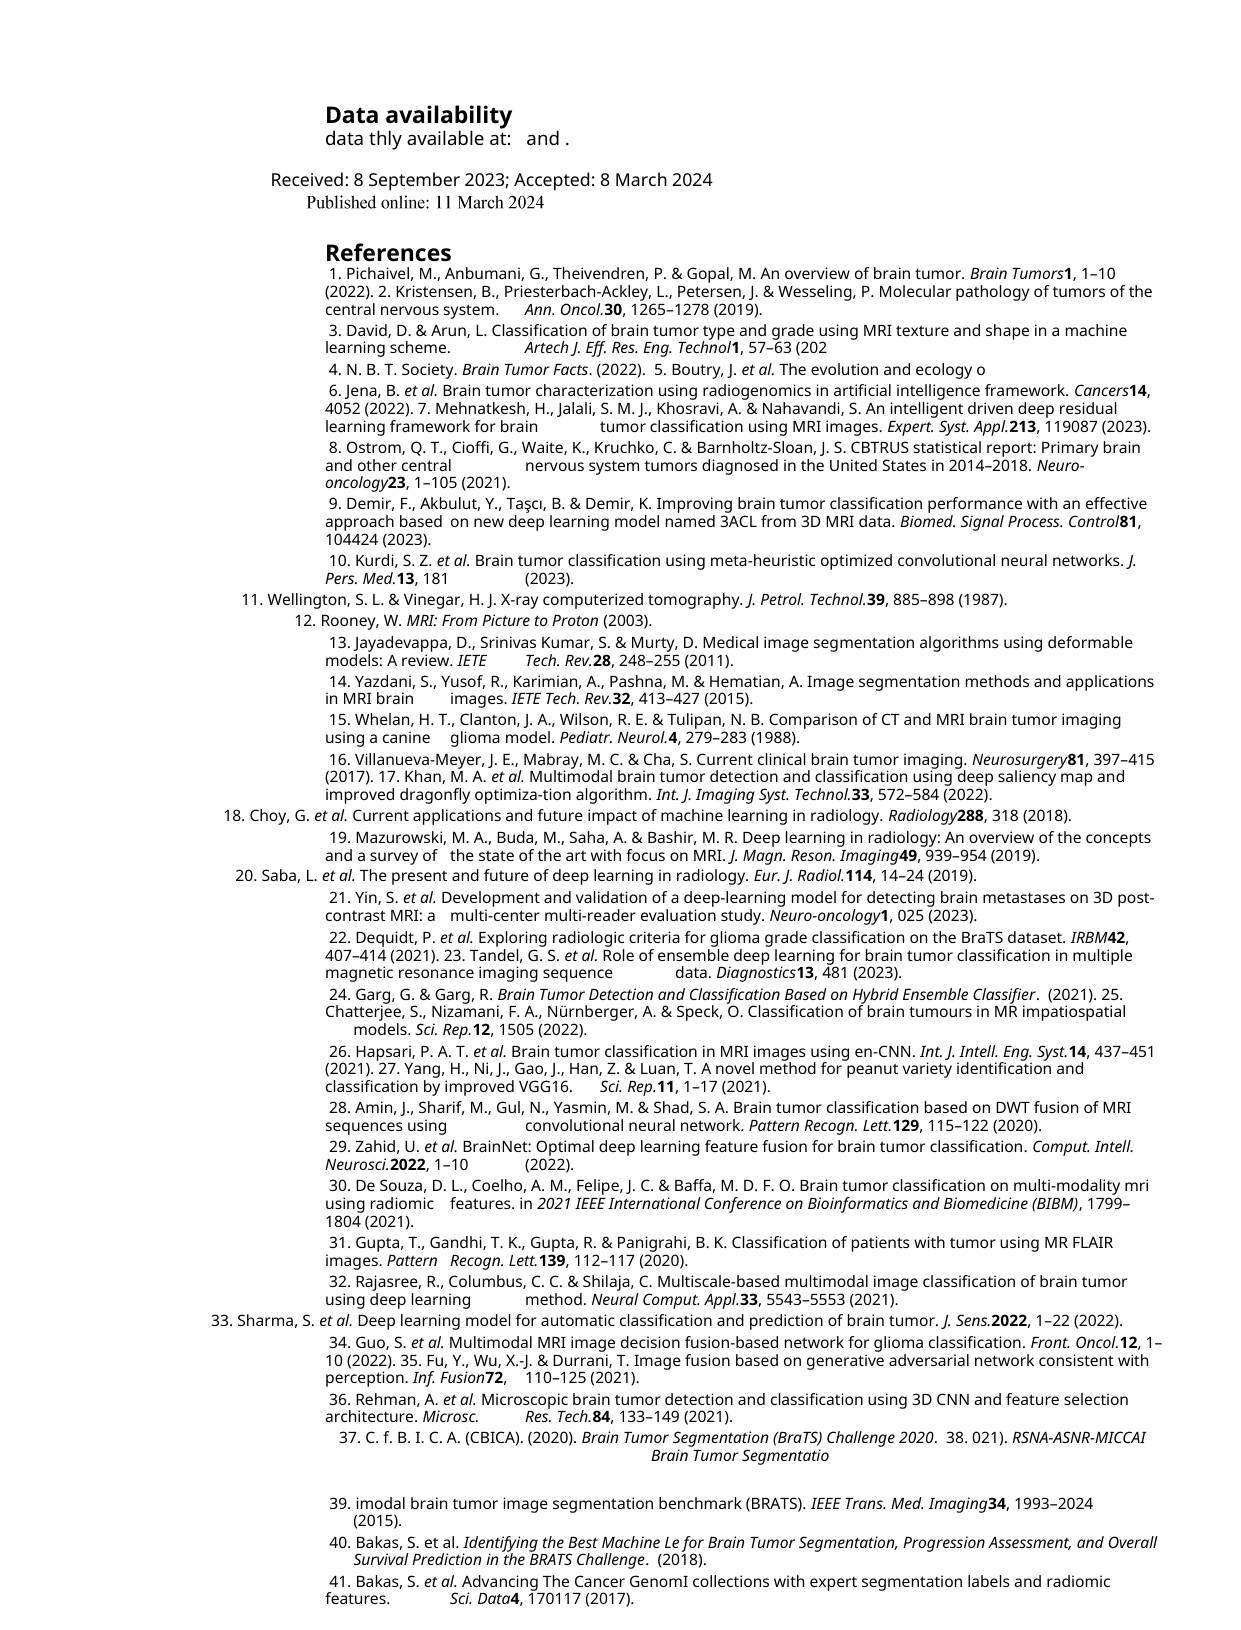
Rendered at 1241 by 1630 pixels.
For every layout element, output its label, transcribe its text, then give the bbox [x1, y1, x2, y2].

text 22. Dequidt, P. et al. Exploring radiologic criteria for glioma grade classification on the BraTS dataset. IRBM42, 407–414 (2021). 23. Tandel, G. S. et al. Role of ensemble deep learning for brain tumor classification in multiple magnetic resonance imaging sequence data. Diagnostics13, 481 (2023). [325, 929, 1165, 982]
text 31. Gupta, T., Gandhi, T. K., Gupta, R. & Panigrahi, B. K. Classification of patients with tumor using MR FLAIR images. Pattern Recogn. Lett.139, 112–117 (2020). [325, 1234, 1165, 1270]
text References 1. Pichaivel, M., Anbumani, G., Theivendren, P. & Gopal, M. An overview of brain tumor. Brain Tumors1, 1–10 (2022). 2. Kristensen, B., Priesterbach-Ackley, L., Petersen, J. & Wesseling, P. Molecular pathology of tumors of the central nervous system. Ann. Oncol.30, 1265–1278 (2019). [325, 248, 1165, 318]
text 15. Whelan, H. T., Clanton, J. A., Wilson, R. E. & Tulipan, N. B. Comparison of CT and MRI brain tumor imaging using a canine glioma model. Pediatr. Neurol.4, 279–283 (1988). [325, 712, 1165, 747]
text 28. Amin, J., Sharif, M., Gul, N., Yasmin, M. & Shad, S. A. Brain tumor classification based on DWT fusion of MRI sequences using convolutional neural network. Pattern Recogn. Lett.129, 115–122 (2020). [325, 1099, 1165, 1135]
text 10. Kurdi, S. Z. et al. Brain tumor classification using meta-heuristic optimized convolutional neural networks. J. Pers. Med.13, 181 (2023). [325, 552, 1165, 588]
text 3. David, D. & Arun, L. Classification of brain tumor type and grade using MRI texture and shape in a machine learning scheme. Artech J. Eff. Res. Eng. Technol1, 57–63 (202 [325, 322, 1165, 357]
text 12. Rooney, W. MRI: From Picture to Proton (2003). [0, 609, 652, 631]
text 6. Jena, B. et al. Brain tumor characterization using radiogenomics in artificial intelligence framework. Cancers14, 4052 (2022). 7. Mehnatkesh, H., Jalali, S. M. J., Khosravi, A. & Nahavandi, S. An intelligent driven deep residual learning framework for brain tumor classification using MRI images. Expert. Syst. Appl.213, 119087 (2023). [325, 382, 1165, 436]
text 8. Ostrom, Q. T., Cioffi, G., Waite, K., Kruchko, C. & Barnholtz-Sloan, J. S. CBTRUS statistical report: Primary brain and other central nervous system tumors diagnosed in the United States in 2014–2018. Neuro-oncology23, 1–105 (2021). [325, 439, 1165, 492]
text 36. Rehman, A. et al. Microscopic brain tumor detection and classification using 3D CNN and feature selection architecture. Microsc. Res. Tech.84, 133–149 (2021). [325, 1391, 1165, 1426]
text 41. Bakas, S. et al. Advancing The Cancer GenomI collections with expert segmentation labels and radiomic features. Sci. Data4, 170117 (2017). [325, 1573, 1165, 1608]
text 11. Wellington, S. L. & Vinegar, H. J. X-ray computerized tomography. J. Petrol. Technol.39, 885–898 (1987). [0, 588, 1008, 609]
text 26. Hapsari, P. A. T. et al. Brain tumor classification in MRI images using en-CNN. Int. J. Intell. Eng. Syst.14, 437–451 (2021). 27. Yang, H., Ni, J., Gao, J., Han, Z. & Luan, T. A novel method for peanut variety identification and classification by improved VGG16. Sci. Rep.11, 1–17 (2021). [325, 1043, 1165, 1096]
picture [306, 191, 582, 214]
text 4. N. B. T. Society. Brain Tumor Facts. (2022). 5. Boutry, J. et al. The evolution and ecology o [325, 361, 1120, 378]
text 20. Saba, L. et al. The present and future of deep learning in radiology. Eur. J. Radiol.114, 14–24 (2019). [0, 864, 977, 886]
text 33. Sharma, S. et al. Deep learning model for automatic classification and prediction of brain tumor. J. Sens.2022, 1–22 (2022). [0, 1309, 1123, 1330]
text Data availability data thly available at: and . [325, 107, 1165, 149]
text 34. Guo, S. et al. Multimodal MRI image decision fusion-based network for glioma classification. Front. Oncol.12, 1–10 (2022). 35. Fu, Y., Wu, X.-J. & Durrani, T. Image fusion based on generative adversarial network consistent with perception. Inf. Fusion72, 110–125 (2021). [325, 1334, 1165, 1387]
text 9. Demir, F., Akbulut, Y., Taşcı, B. & Demir, K. Improving brain tumor classification performance with an effective approach based on new deep learning model named 3ACL from 3D MRI data. Biomed. Signal Process. Control81, 104424 (2023). [325, 496, 1165, 549]
text 19. Mazurowski, M. A., Buda, M., Saha, A. & Bashir, M. R. Deep learning in radiology: An overview of the concepts and a survey of the state of the art with focus on MRI. J. Magn. Reson. Imaging49, 939–954 (2019). [325, 829, 1165, 864]
text 39. imodal brain tumor image segmentation benchmark (BRATS). IEEE Trans. Med. Imaging34, 1993–2024 (2015). [325, 1468, 1165, 1530]
text 21. Yin, S. et al. Development and validation of a deep-learning model for detecting brain metastases on 3D post-contrast MRI: a multi-center multi-reader evaluation study. Neuro-oncology1, 025 (2023). [325, 890, 1165, 925]
text 13. Jayadevappa, D., Srinivas Kumar, S. & Murty, D. Medical image segmentation algorithms using deformable models: A review. IETE Tech. Rev.28, 248–255 (2011). [325, 634, 1165, 669]
text 32. Rajasree, R., Columbus, C. C. & Shilaja, C. Multiscale-based multimodal image classification of brain tumor using deep learning method. Neural Comput. Appl.33, 5543–5553 (2021). [325, 1273, 1165, 1309]
text 30. De Souza, D. L., Coelho, A. M., Felipe, J. C. & Baffa, M. D. F. O. Brain tumor classification on multi-modality mri using radiomic features. in 2021 IEEE International Conference on Bioinformatics and Biomedicine (BIBM), 1799–1804 (2021). [325, 1178, 1165, 1231]
text 29. Zahid, U. et al. BrainNet: Optimal deep learning feature fusion for brain tumor classification. Comput. Intell. Neurosci.2022, 1–10 (2022). [325, 1139, 1165, 1174]
text 16. Villanueva-Meyer, J. E., Mabray, M. C. & Cha, S. Current clinical brain tumor imaging. Neurosurgery81, 397–415 (2017). 17. Khan, M. A. et al. Multimodal brain tumor detection and classification using deep saliency map and improved dragonfly optimiza-tion algorithm. Int. J. Imaging Syst. Technol.33, 572–584 (2022). [325, 751, 1165, 804]
text 14. Yazdani, S., Yusof, R., Karimian, A., Pashna, M. & Hematian, A. Image segmentation methods and applications in MRI brain images. IETE Tech. Rev.32, 413–427 (2015). [325, 673, 1165, 708]
text Received: 8 September 2023; Accepted: 8 March 2024 [0, 168, 713, 191]
text 37. C. f. B. I. C. A. (CBICA). (2020). Brain Tumor Segmentation (BraTS) Challenge 2020. 38. 021). RSNA-ASNR-MICCAI Brain Tumor Segmentatio [315, 1430, 1165, 1465]
text 18. Choy, G. et al. Current applications and future impact of machine learning in radiology. Radiology288, 318 (2018). [0, 804, 1072, 826]
text 24. Garg, G. & Garg, R. Brain Tumor Detection and Classification Based on Hybrid Ensemble Classifier. (2021). 25. Chatterjee, S., Nizamani, F. A., Nürnberger, A. & Speck, O. Classification of brain tumours in MR impatiospatial models. Sci. Rep.12, 1505 (2022). [325, 986, 1165, 1039]
text 40. Bakas, S. et al. Identifying the Best Machine Le for Brain Tumor Segmentation, Progression Assessment, and Overall Survival Prediction in the BRATS Challenge. (2018). [325, 1534, 1165, 1569]
